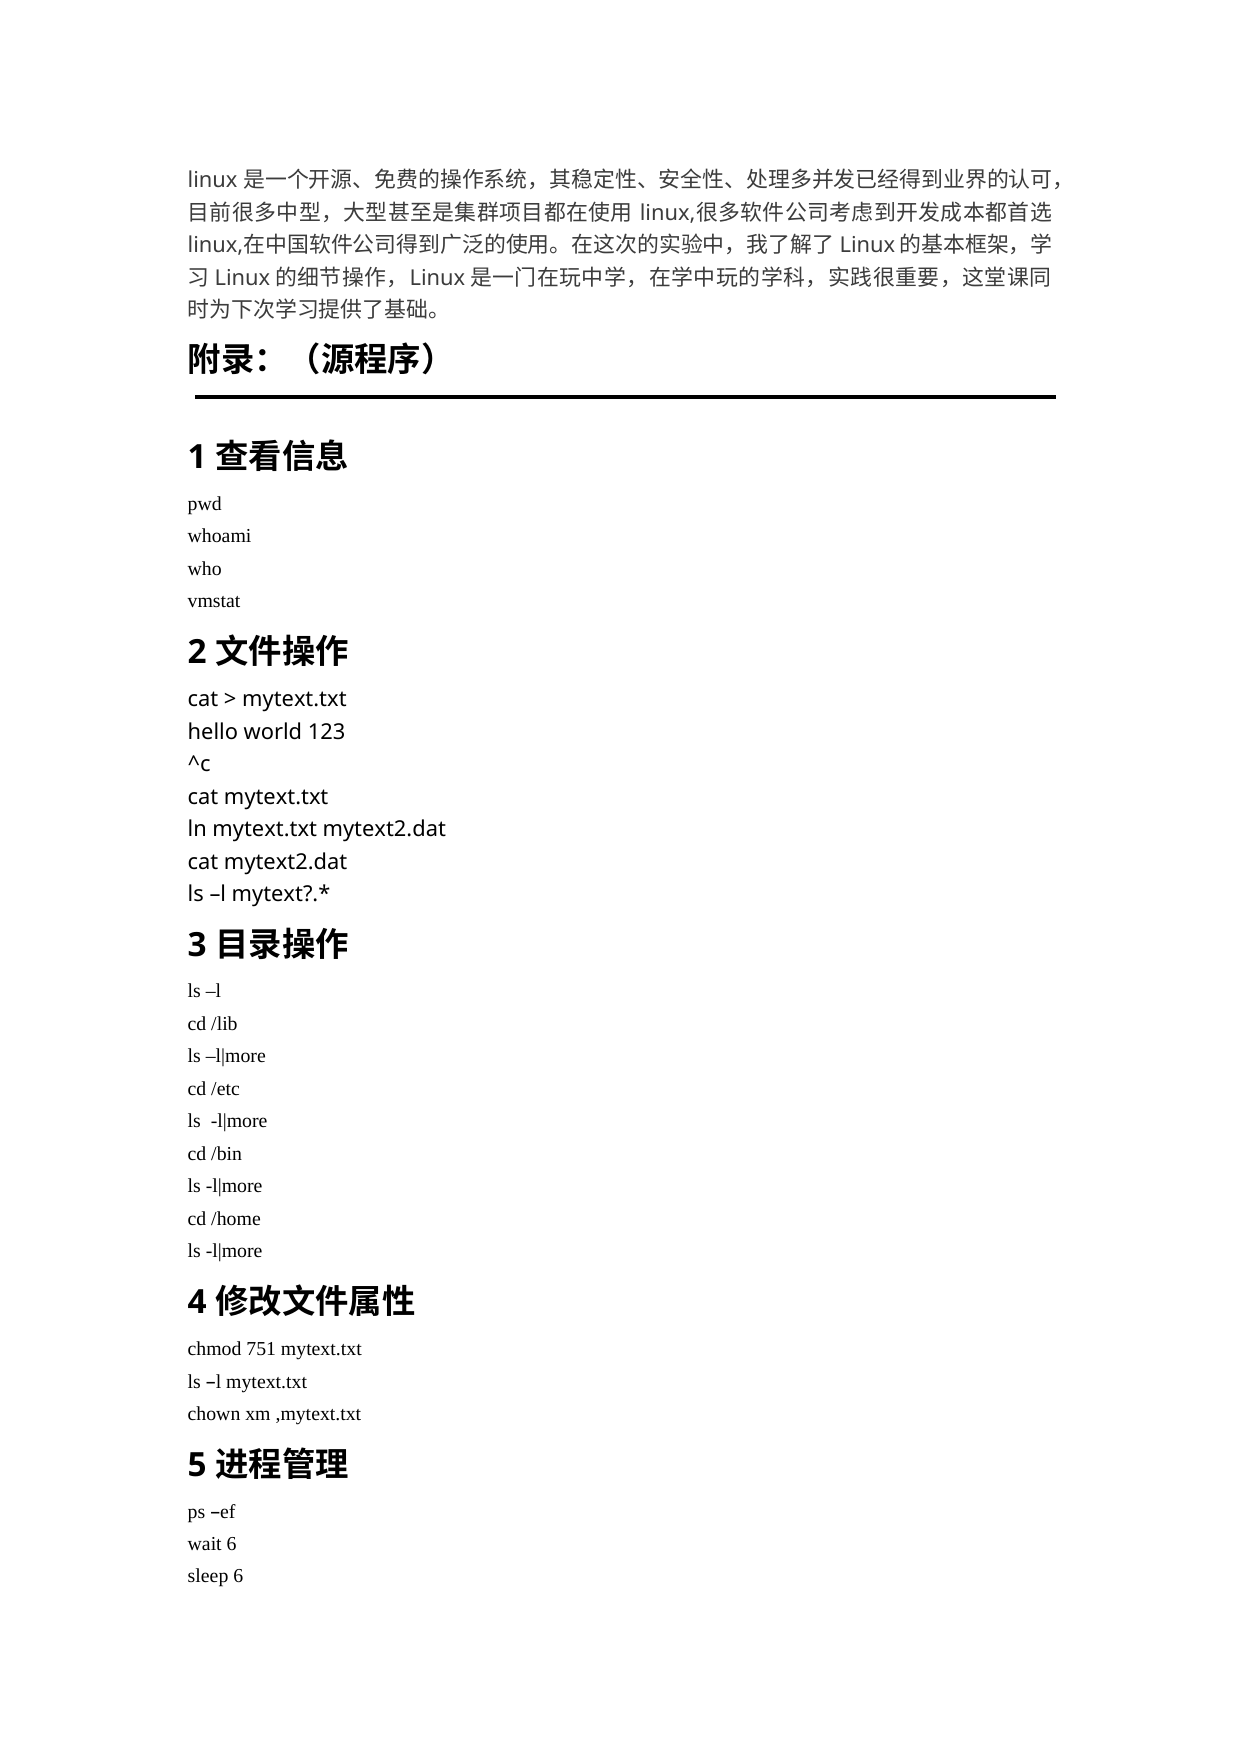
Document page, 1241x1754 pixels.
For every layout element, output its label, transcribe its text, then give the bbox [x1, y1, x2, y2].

text cat mytext2.dat [187, 844, 1053, 877]
text ps –ef [187, 1494, 1053, 1527]
text ls –l|more [187, 1039, 1053, 1072]
text ls -l|more [187, 1104, 1053, 1137]
text vmstat [187, 584, 1053, 617]
text cat > mytext.txt [187, 682, 1053, 714]
text ^c [187, 747, 1053, 779]
text linux 是一个开源、免费的操作系统，其稳定性、安全性、处理多并发已经得到业界的认可，目前很多中型，大型甚至是集群项目都在使用 linux,很多软件公司考虑到开发成本都首选 linux,在中国软件公司得到广泛的使用。在这次的实验中，我了解了Linux的基本框架，学习Linux的细节操作，Linux是一门在玩中学，在学中玩的学科，实践很重要，这堂课同时为下次学习提供了基础。 [187, 162, 1053, 324]
text chown xm ,mytext.txt [187, 1397, 1053, 1429]
text 5 进程管理 [187, 1429, 1053, 1494]
text ls -l|more [187, 1169, 1053, 1202]
text cd /home [187, 1202, 1053, 1234]
text 2 文件操作 [187, 617, 1053, 682]
text ls -l|more [187, 1234, 1053, 1267]
text cat mytext.txt [187, 779, 1053, 812]
text ln mytext.txt mytext2.dat [187, 812, 1053, 844]
text pwd [187, 487, 1053, 519]
text 3 目录操作 [187, 909, 1053, 974]
text 4 修改文件属性 [187, 1267, 1053, 1332]
text cd /etc [187, 1072, 1053, 1104]
text cd /lib [187, 1007, 1053, 1039]
text 1 查看信息 [187, 422, 1053, 487]
text chmod 751 mytext.txt [187, 1332, 1053, 1364]
text 附录：（源程序） [187, 324, 1053, 389]
text cd /bin [187, 1137, 1053, 1169]
text ls –l [187, 974, 1053, 1007]
text sleep 6 [187, 1559, 1053, 1592]
text who [187, 552, 1053, 584]
text wait 6 [187, 1527, 1053, 1559]
text ls –l mytext?.* [187, 877, 1053, 909]
text hello world 123 [187, 714, 1053, 747]
text whoami [187, 519, 1053, 552]
text ls –l mytext.txt [187, 1364, 1053, 1397]
